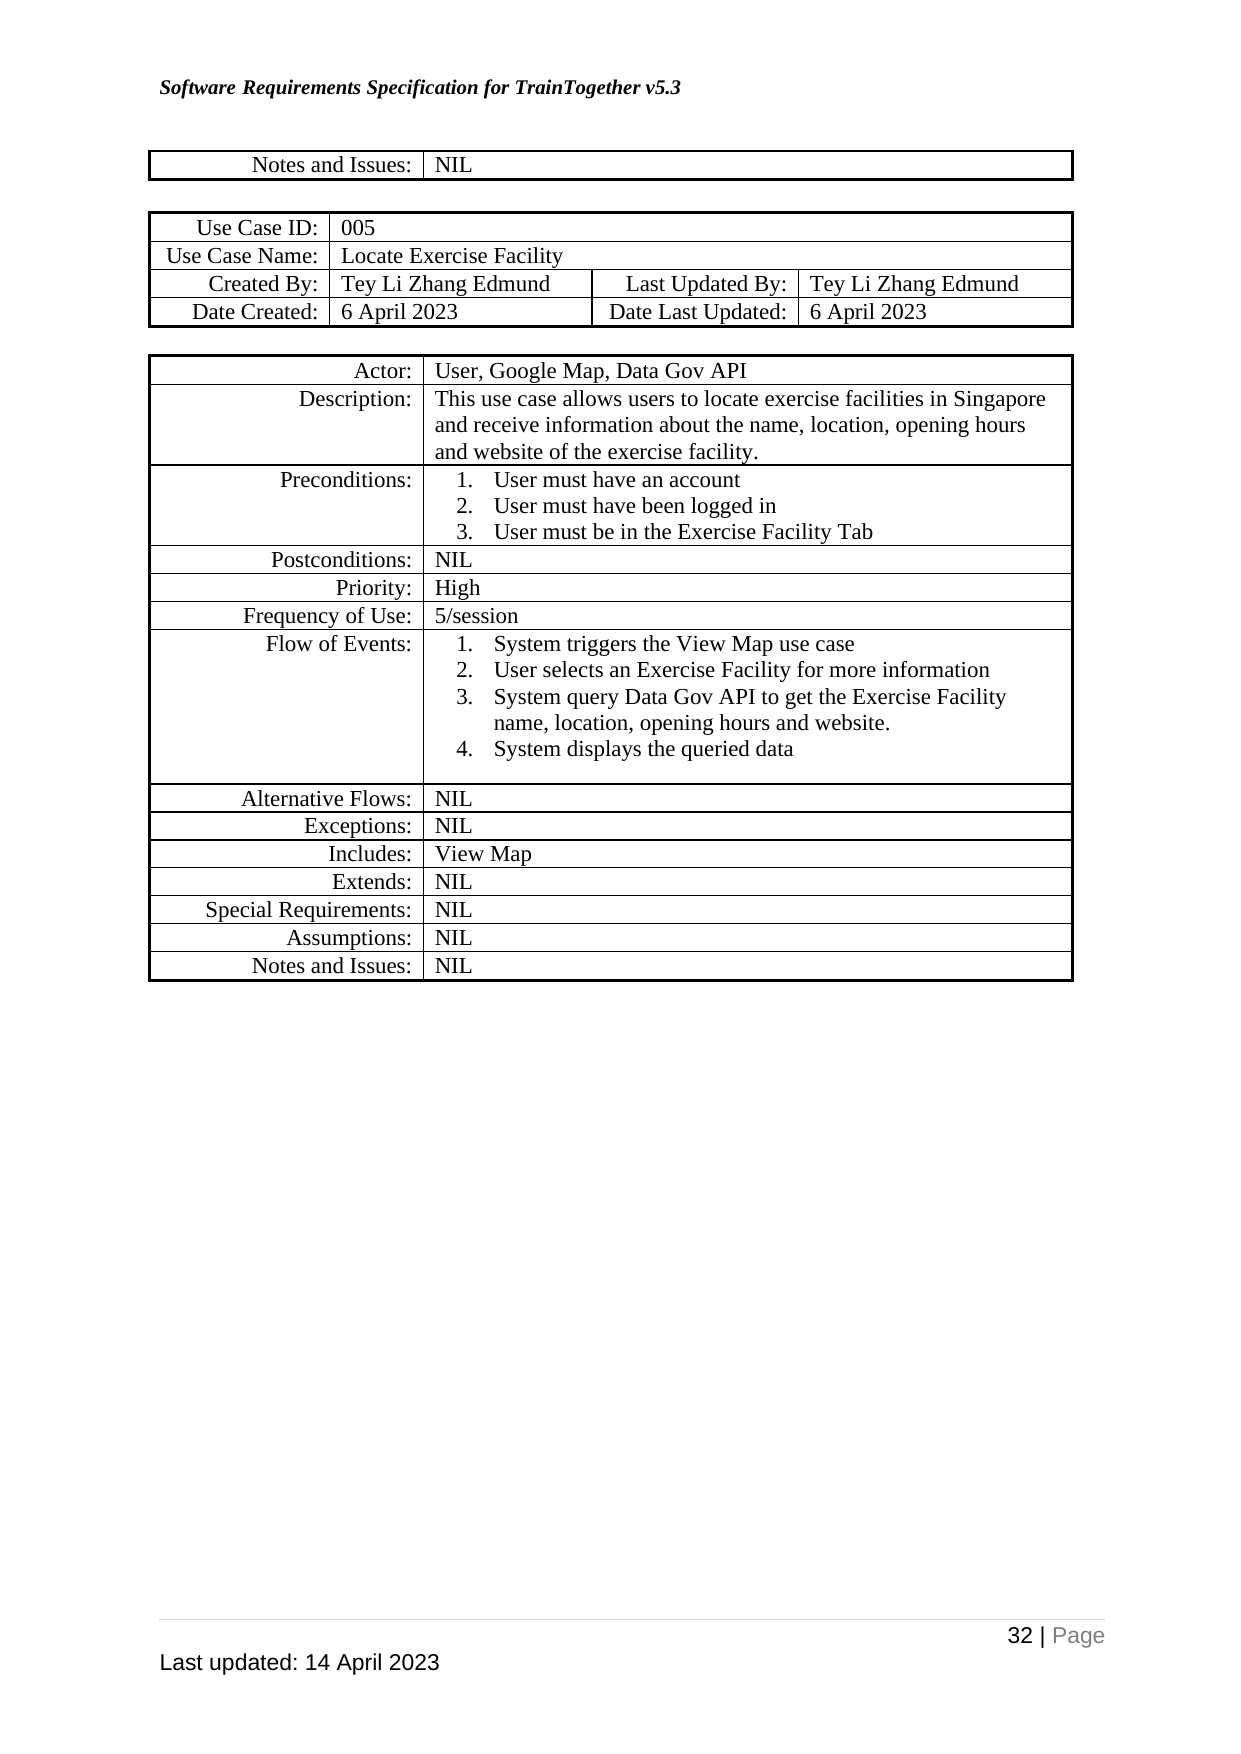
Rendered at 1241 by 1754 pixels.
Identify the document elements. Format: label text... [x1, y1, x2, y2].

table_cell Flow of Events: [151, 630, 423, 783]
table_cell NIL [424, 785, 1071, 811]
table_cell Special Requirements: [151, 896, 423, 923]
table_cell 5/session [424, 602, 1071, 628]
table_cell User must have an account User must have been logged in User must be in the Exercise Facility Tab [424, 466, 1071, 545]
table_cell Assumptions: [151, 924, 423, 951]
table_cell Alternative Flows: [151, 785, 423, 811]
table_cell NIL [424, 546, 1071, 573]
table_cell High [424, 574, 1071, 601]
table_cell NIL [424, 896, 1071, 923]
table_cell System triggers the View Map use case User selects an Exercise Facility for more information System query Data Gov API to get the Exercise Facility name, location, opening hours and website. System displays the queried data [424, 630, 1071, 783]
table_cell Priority: [151, 574, 423, 601]
table_cell This use case allows users to locate exercise facilities in Singapore and receive information about the name, location, opening hours and website of the exercise facility. [424, 385, 1071, 464]
table_cell 6 April 2023 [799, 298, 1071, 324]
table_cell Date Created: [151, 298, 329, 324]
table_cell NIL [424, 868, 1071, 895]
table_cell NIL [424, 952, 1071, 978]
table_cell Tey Li Zhang Edmund [330, 270, 591, 297]
table_cell Notes and Issues: [151, 152, 423, 178]
table_header Actor: [151, 357, 423, 383]
table_cell Created By: [151, 270, 329, 297]
table_header 005 [330, 214, 1071, 241]
table_cell Description: [151, 385, 423, 464]
table_cell View Map [424, 841, 1071, 867]
table_cell Extends: [151, 868, 423, 895]
table_cell Exceptions: [151, 813, 423, 839]
table_cell Use Case Name: [151, 242, 329, 269]
table_cell Last Updated By: [593, 270, 798, 297]
table_cell NIL [424, 152, 1071, 178]
table_cell 6 April 2023 [330, 298, 591, 324]
table_cell Tey Li Zhang Edmund [799, 270, 1071, 297]
table_cell NIL [424, 813, 1071, 839]
table_header Use Case ID: [151, 214, 329, 241]
table_cell Frequency of Use: [151, 602, 423, 628]
table_cell Date Last Updated: [593, 298, 798, 324]
table_header User, Google Map, Data Gov API [424, 357, 1071, 383]
table_cell Includes: [151, 841, 423, 867]
table_cell Preconditions: [151, 466, 423, 545]
table_cell Locate Exercise Facility [330, 242, 1071, 269]
table_cell NIL [424, 924, 1071, 951]
table_cell Notes and Issues: [151, 952, 423, 978]
table_cell Postconditions: [151, 546, 423, 573]
